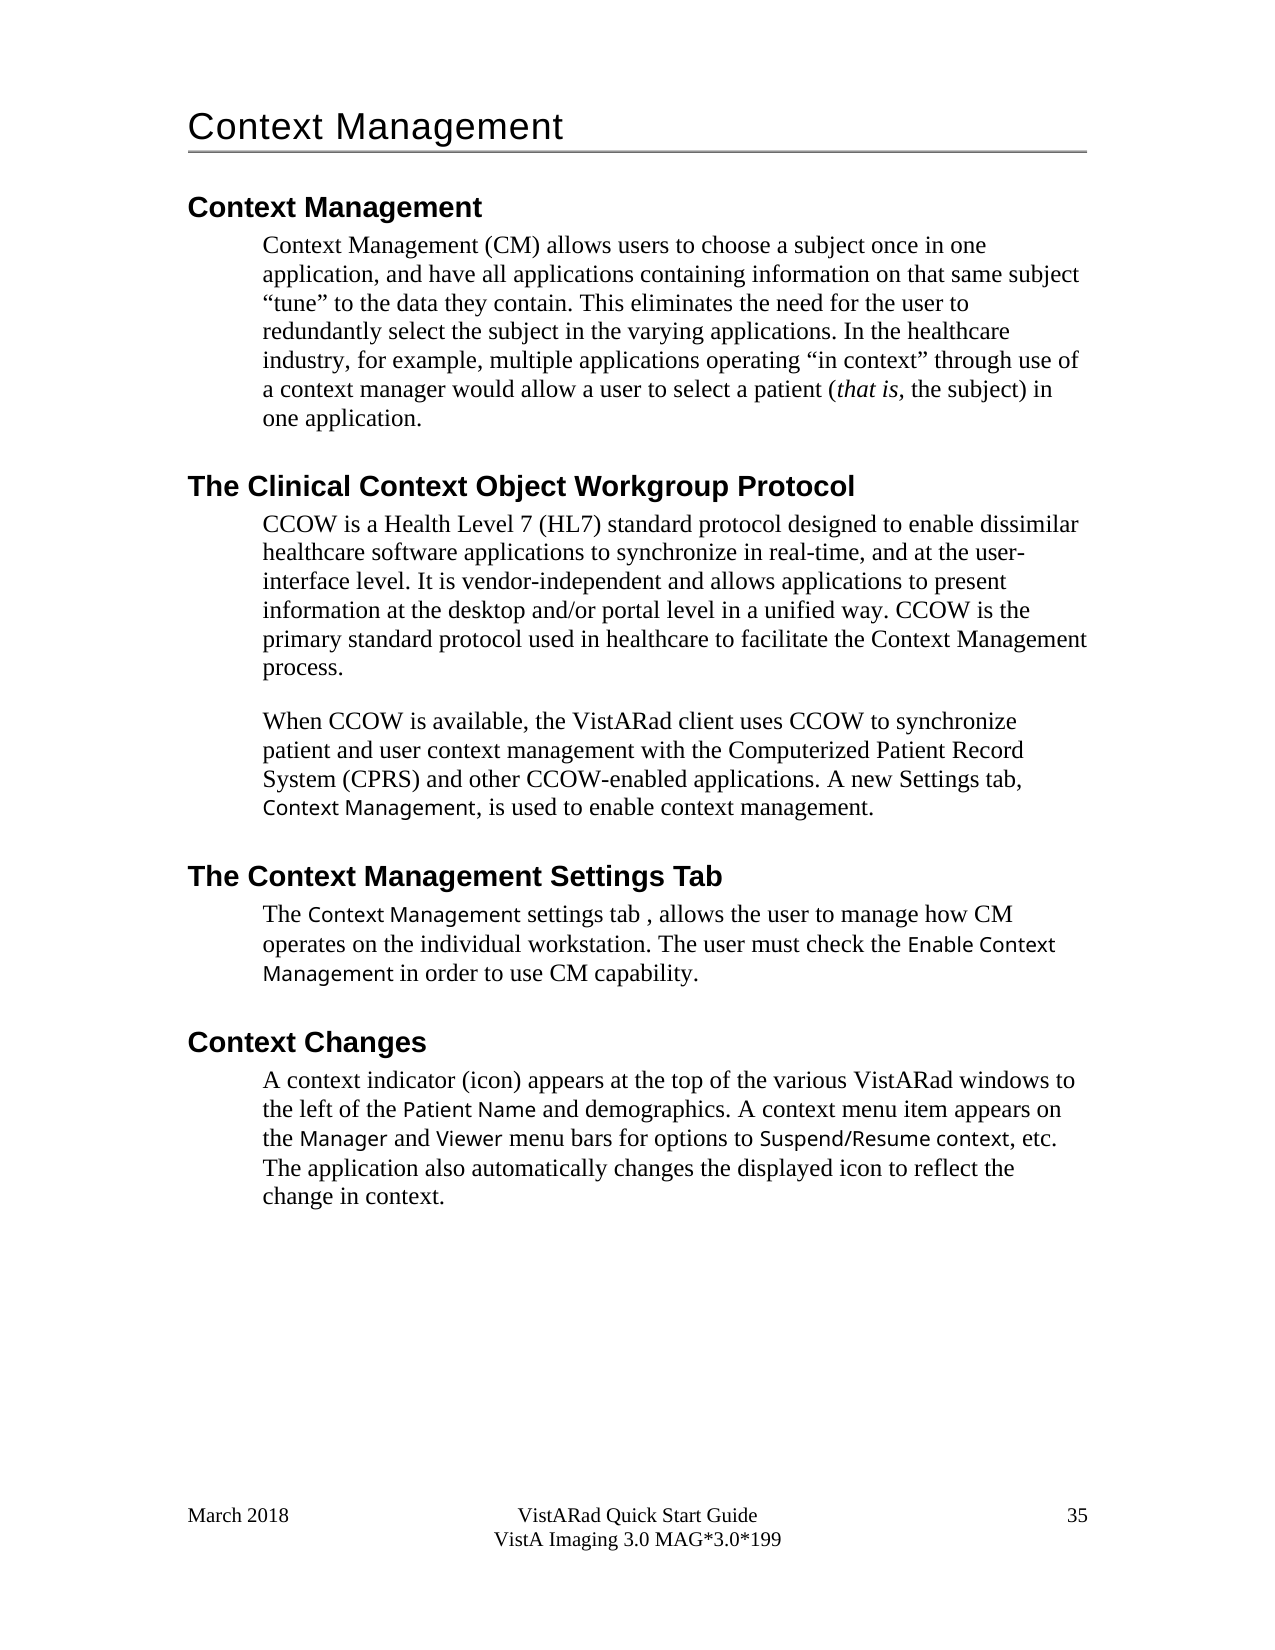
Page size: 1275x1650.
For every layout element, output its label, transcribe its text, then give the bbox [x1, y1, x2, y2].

subtitle The Context Management Settings Tab [187, 859, 1087, 893]
subtitle Context Management [187, 190, 1087, 224]
text When CCOW is available, the VistARad client uses CCOW to synchronize patient and user context management with the Computerized Patient Record System (CPRS) and other CCOW-enabled applications. A new Settings tab, Context Management, is used to enable context management. [262, 706, 1087, 822]
subtitle Context Management [187, 104, 1087, 153]
text CCOW is a Health Level 7 (HL7) standard protocol designed to enable dissimilar healthcare software applications to synchronize in real-time, and at the user-interface level. It is vendor-independent and allows applications to present information at the desktop and/or portal level in a unified way. CCOW is the primary standard protocol used in healthcare to facilitate the Context Management process. [262, 509, 1087, 681]
text Context Management (CM) allows users to choose a subject once in one application, and have all applications containing information on that same subject “tune” to the data they contain. This eliminates the need for the user to redundantly select the subject in the varying applications. In the healthcare industry, for example, multiple applications operating “in context” through use of a context manager would allow a user to select a patient (that is, the subject) in one application. [262, 230, 1087, 431]
text A context indicator (icon) appears at the top of the various VistARad windows to the left of the Patient Name and demographics. A context menu item appears on the Manager and Viewer menu bars for options to Suspend/Resume context, etc. The application also automatically changes the displayed icon to reflect the change in context. [262, 1065, 1087, 1210]
subtitle Context Changes [187, 1025, 1087, 1059]
subtitle The Clinical Context Object Workgroup Protocol [187, 469, 1087, 502]
text The Context Management settings tab , allows the user to manage how CM operates on the individual workstation. The user must check the Enable Context Management in order to use CM capability. [262, 899, 1087, 988]
